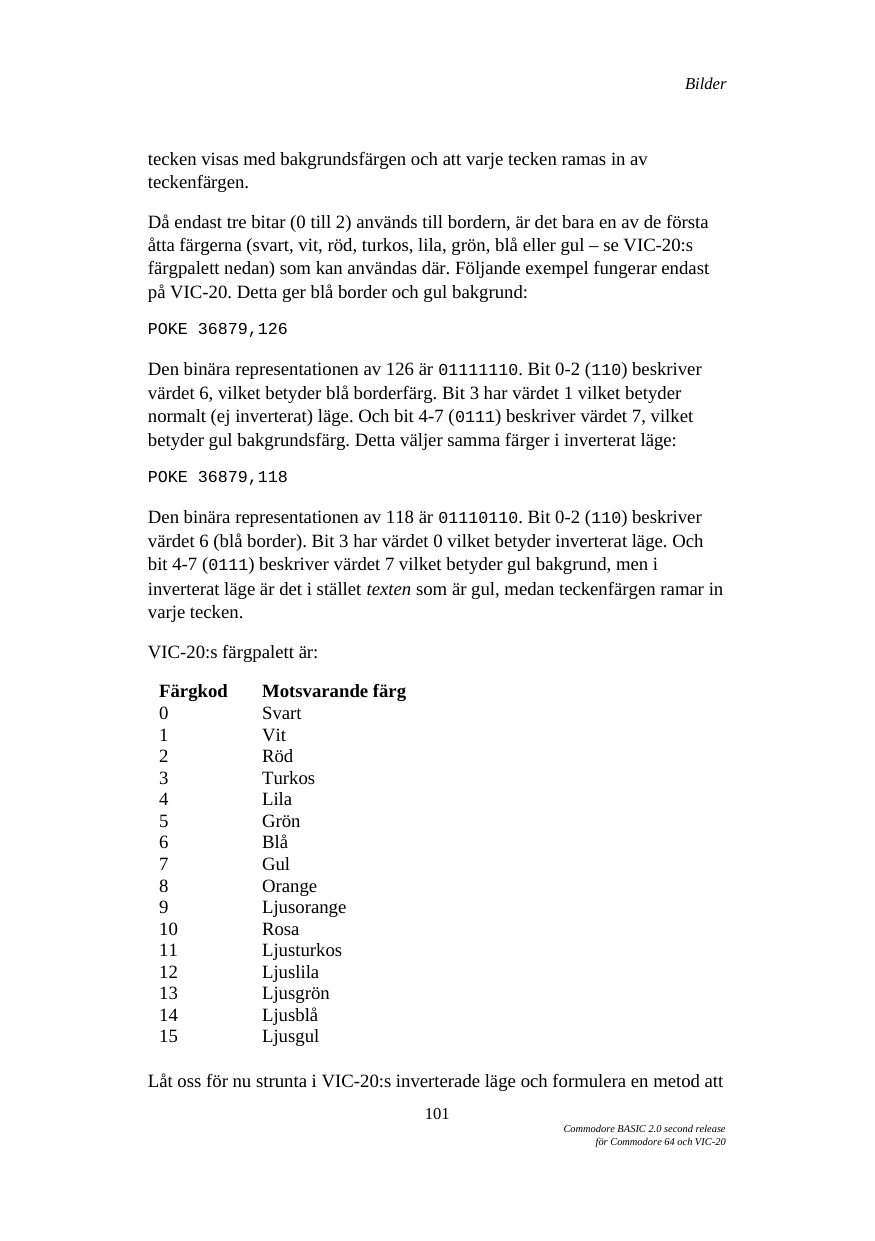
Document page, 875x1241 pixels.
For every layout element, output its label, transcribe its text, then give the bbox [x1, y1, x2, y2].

table_header Motsvarande färg [251, 680, 725, 702]
table_cell 15 [148, 1025, 251, 1047]
table_cell 6 [148, 831, 251, 853]
table_cell 8 [148, 875, 251, 896]
table_cell Blå [251, 831, 725, 853]
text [148, 148, 726, 192]
table_cell 11 [148, 939, 251, 961]
table_cell 4 [148, 788, 251, 810]
table_cell 2 [148, 745, 251, 767]
table_cell 10 [148, 918, 251, 939]
table_cell 7 [148, 853, 251, 874]
table_cell Ljusturkos [251, 939, 725, 961]
table_cell Ljusgul [251, 1025, 725, 1047]
table_cell 13 [148, 982, 251, 1004]
text Den binära representationen av 126 är 01111110. Bit 0-2 (110) beskriver värdet 6, vilket betyder blå borderfärg. Bit 3 har värdet 1 vilket betyder normalt (ej inverterat) läge. Och bit 4-7 (0111) beskriver värdet 7, vilket betyder gul bakgrundsfärg. Detta väljer samma färger i inverterat läge: [148, 357, 726, 451]
text POKE 36879,118 [148, 469, 726, 488]
table_cell Röd [251, 745, 725, 767]
table_cell Grön [251, 810, 725, 831]
table_cell 12 [148, 961, 251, 982]
table_cell Ljusgrön [251, 982, 725, 1004]
table_cell Gul [251, 853, 725, 874]
table_cell Turkos [251, 767, 725, 788]
text Den binära representationen av 118 är 01110110. Bit 0-2 (110) beskriver värdet 6 (blå border). Bit 3 har värdet 0 vilket betyder inverterat läge. Och bit 4-7 (0111) beskriver värdet 7 vilket betyder gul bakgrund, men i inverterat läge är det i stället texten som är gul, medan teckenfärgen ramar in varje tecken. [148, 506, 726, 622]
table_header Färgkod [148, 680, 251, 702]
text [148, 1047, 726, 1092]
table_cell Ljusblå [251, 1004, 725, 1025]
table_cell Vit [251, 724, 725, 745]
table_cell Ljuslila [251, 961, 725, 982]
table_cell Ljusorange [251, 896, 725, 918]
table_cell Rosa [251, 918, 725, 939]
text VIC-20:s färgpalett är: [148, 641, 726, 662]
table_cell Svart [251, 702, 725, 723]
table_cell 3 [148, 767, 251, 788]
table_cell 9 [148, 896, 251, 918]
table_cell 14 [148, 1004, 251, 1025]
text Då endast tre bitar (0 till 2) används till bordern, är det bara en av de första åtta färgerna (svart, vit, röd, turkos, lila, grön, blå eller gul – se VIC-20:s färgpalett nedan) som kan användas där. Följande exempel fungerar endast på VIC-20. Detta ger blå border och gul bakgrund: [148, 211, 726, 302]
text POKE 36879,126 [148, 320, 726, 339]
table_cell 5 [148, 810, 251, 831]
table_cell 0 [148, 702, 251, 723]
table_cell Lila [251, 788, 725, 810]
table_cell 1 [148, 724, 251, 745]
table_cell Orange [251, 875, 725, 896]
